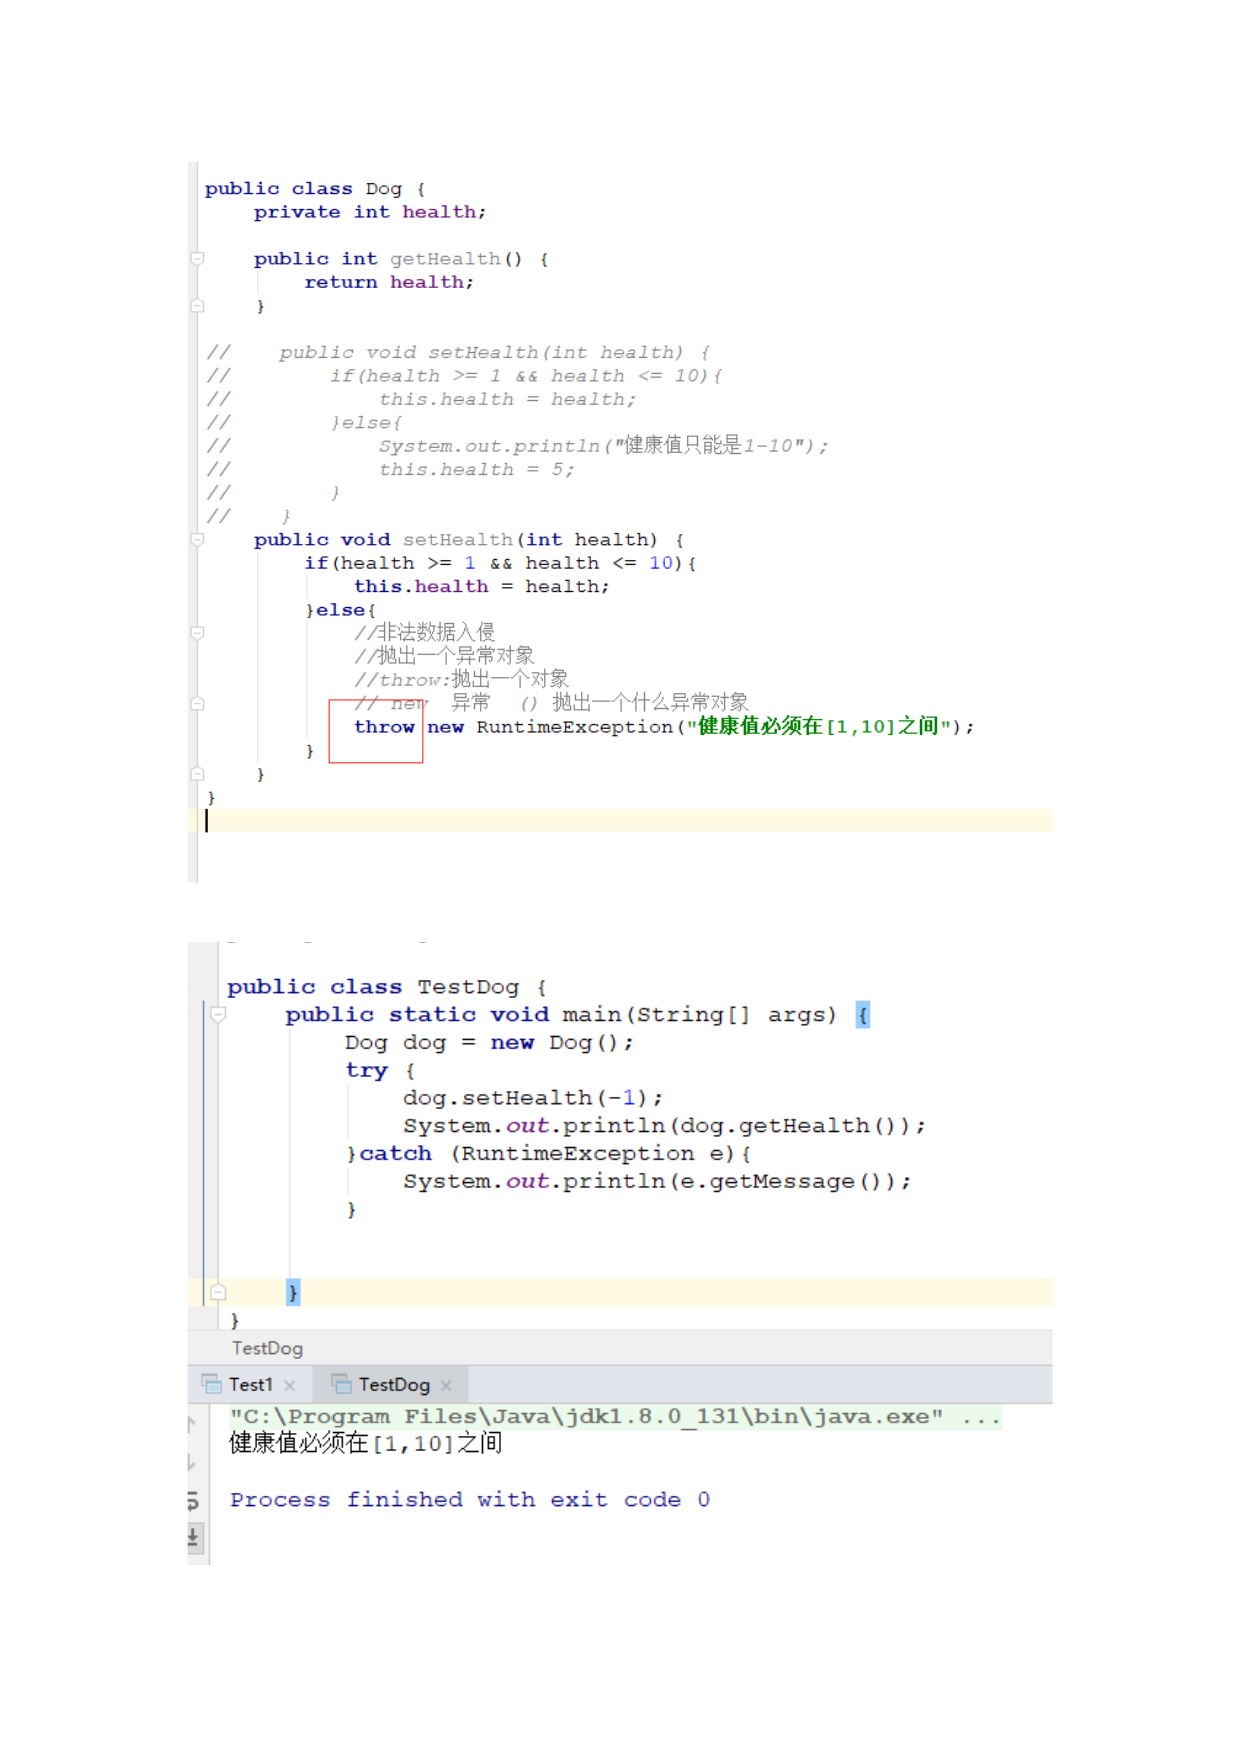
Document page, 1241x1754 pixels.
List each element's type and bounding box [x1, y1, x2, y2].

picture [187, 162, 1053, 883]
picture [187, 942, 1053, 1565]
